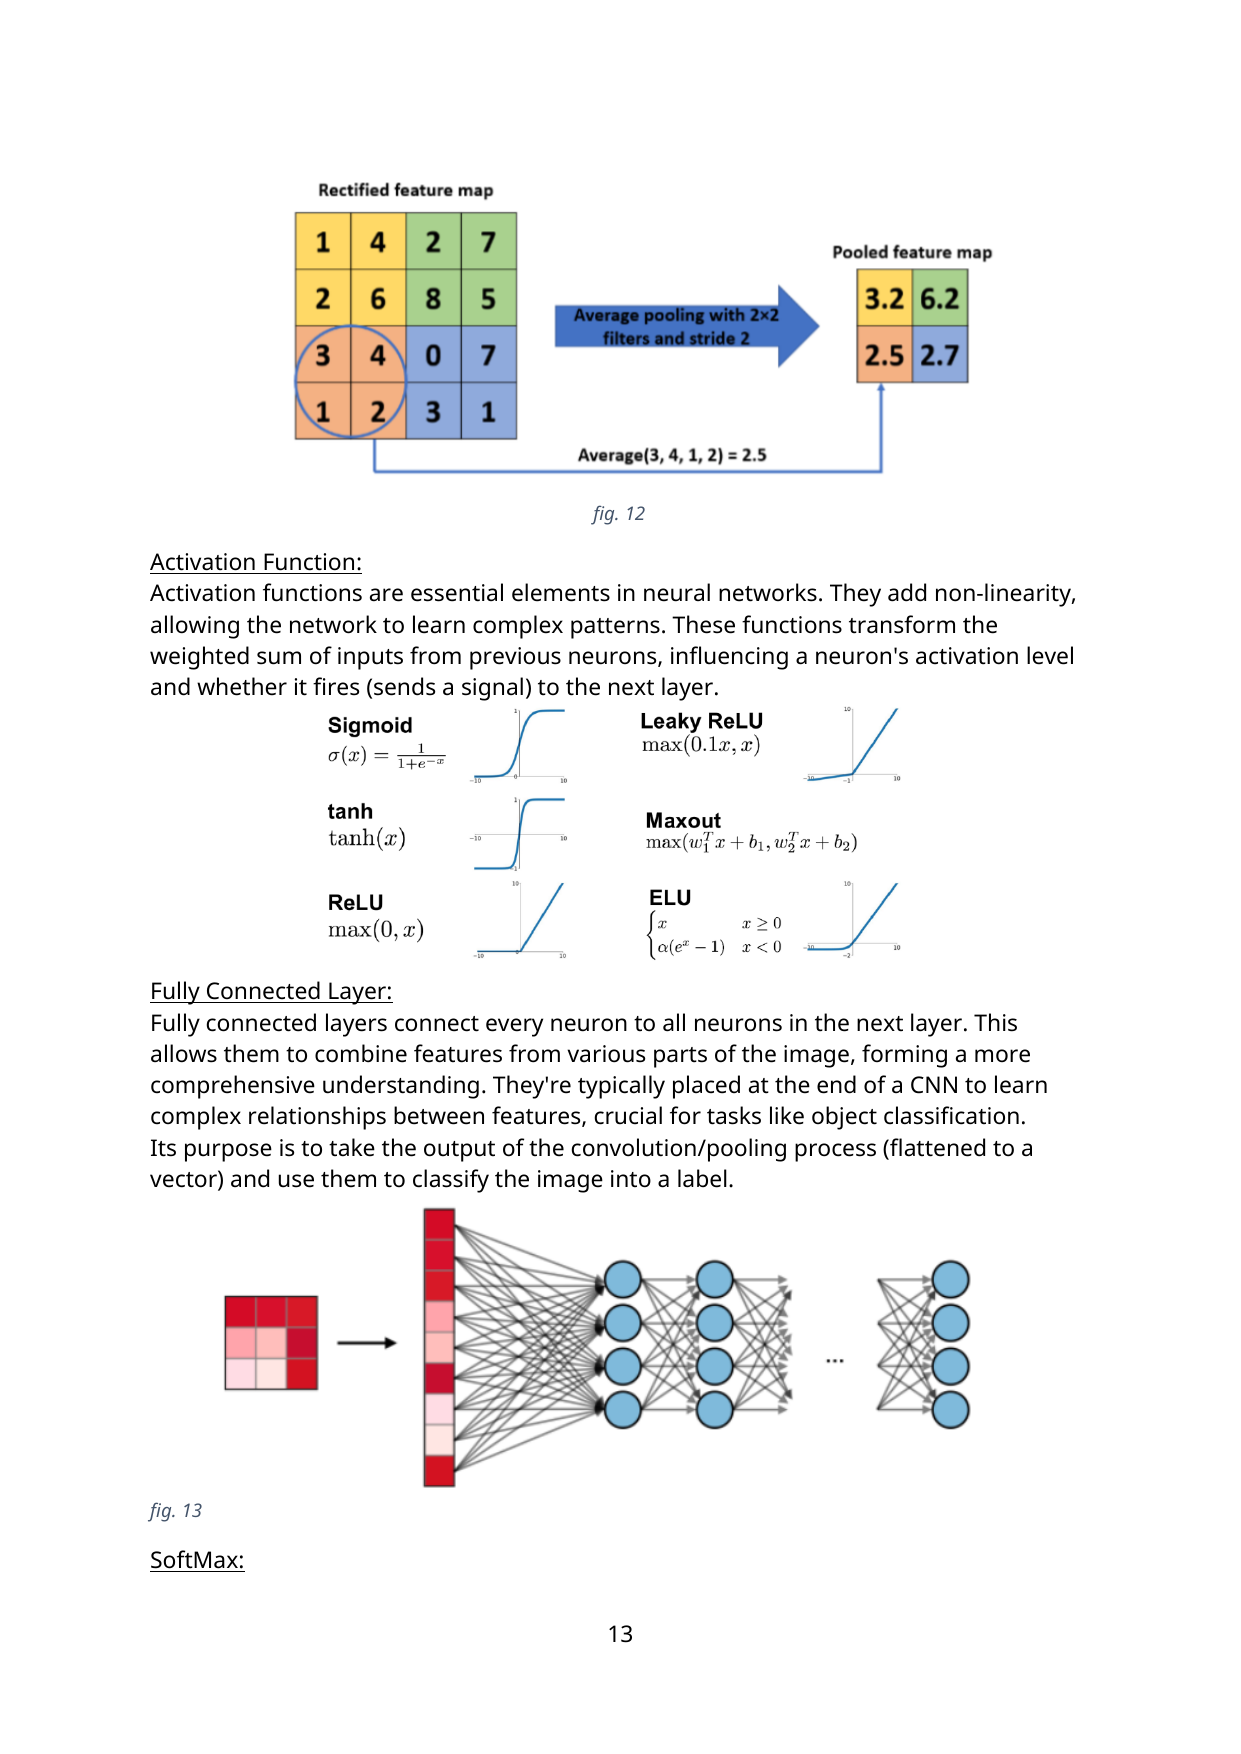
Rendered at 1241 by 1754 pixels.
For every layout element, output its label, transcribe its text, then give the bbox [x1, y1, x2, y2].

text fig. 13 [150, 1498, 1090, 1523]
text fig. 12 [150, 500, 1090, 525]
text Fully Connected Layer: [150, 975, 1090, 1007]
picture [300, 702, 940, 976]
text Activation Function: [150, 546, 1090, 577]
picture [150, 1194, 990, 1498]
picture [202, 150, 1038, 500]
text Fully connected layers connect every neuron to all neurons in the next layer. This allows them to combine features from various parts of the image, forming a more comprehensive understanding. They're typically placed at the end of a CNN to learn complex relationships between features, crucial for tasks like object classification. [150, 1007, 1090, 1132]
text SoftMax: [150, 1544, 1090, 1575]
text Activation functions are essential elements in neural networks. They add non-linearity, allowing the network to learn complex patterns. These functions transform the weighted sum of inputs from previous neurons, influencing a neuron's activation level and whether it fires (sends a signal) to the next layer. [150, 577, 1090, 702]
text Its purpose is to take the output of the convolution/pooling process (flattened to a vector) and use them to classify the image into a label. [150, 1132, 1090, 1194]
